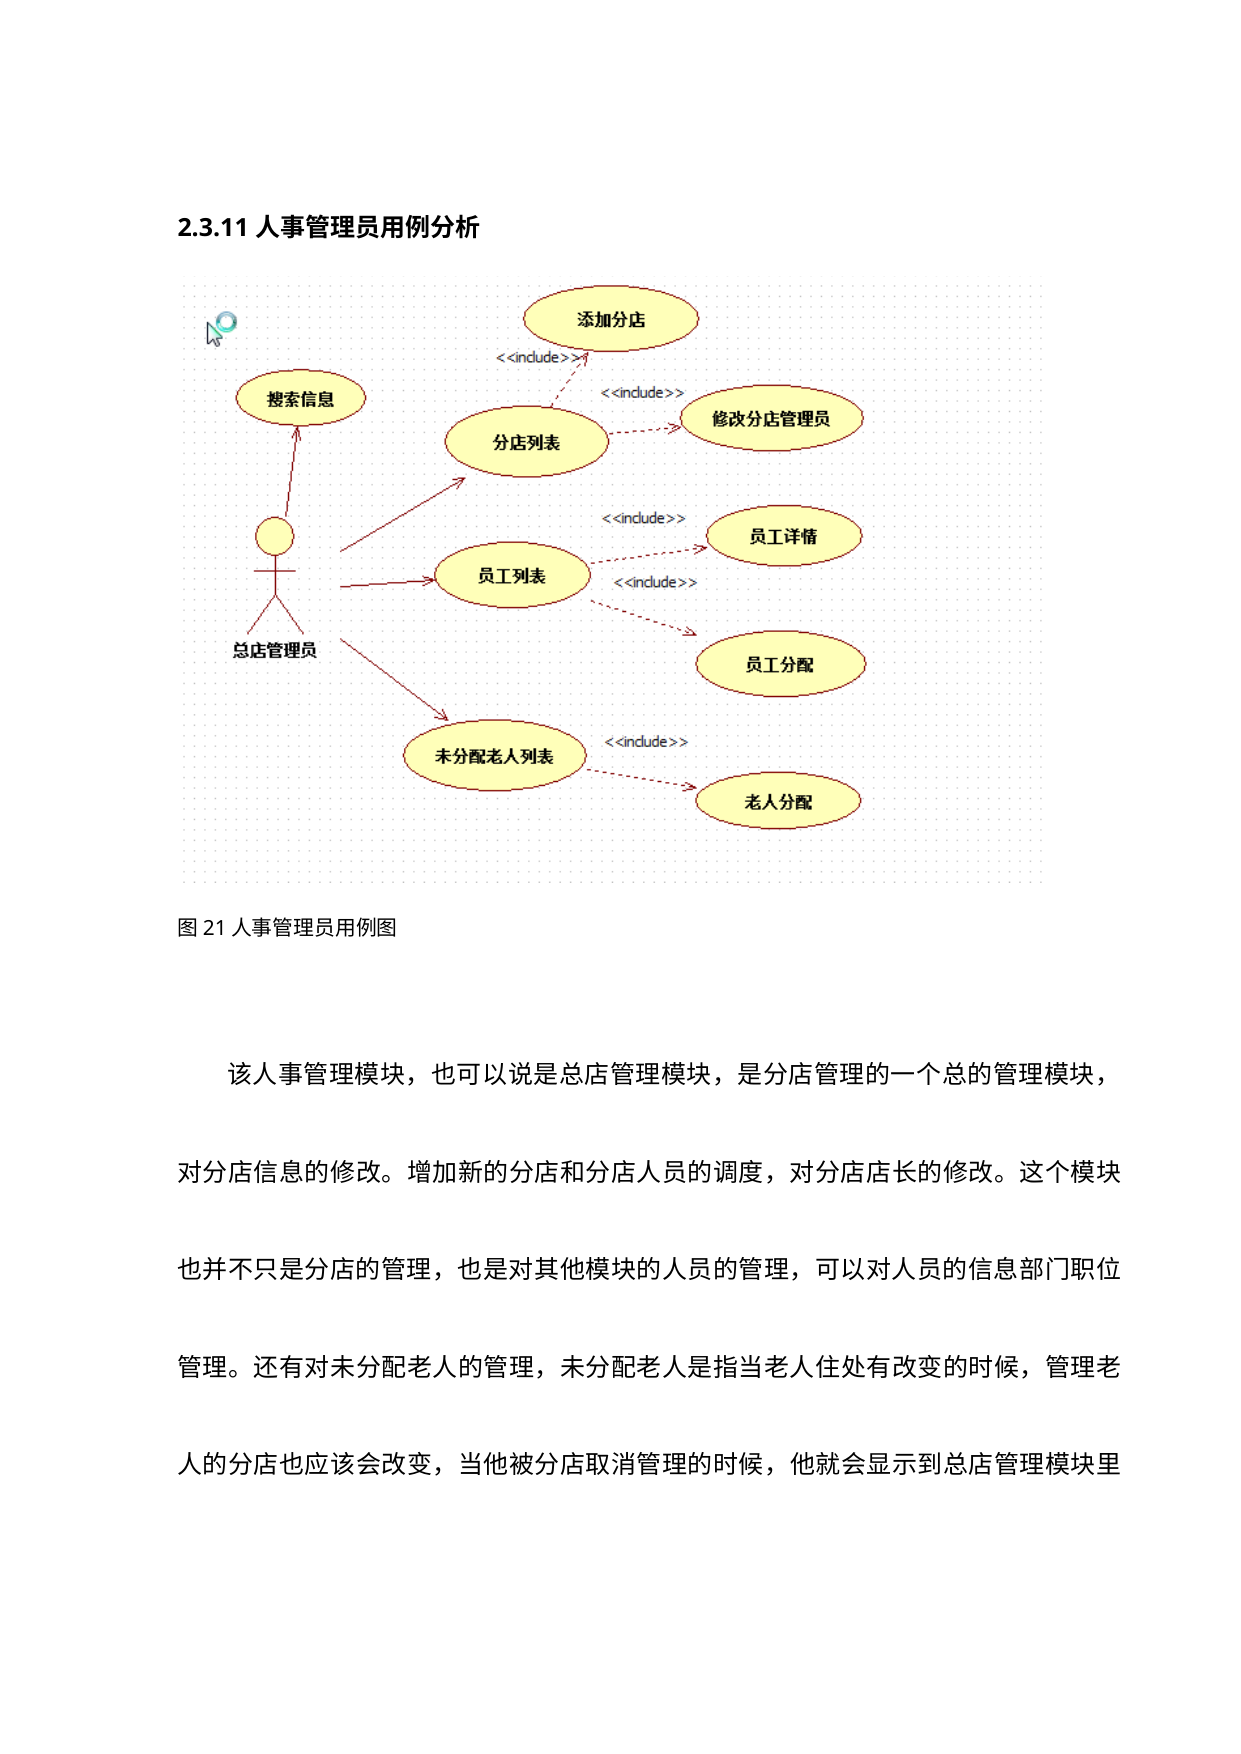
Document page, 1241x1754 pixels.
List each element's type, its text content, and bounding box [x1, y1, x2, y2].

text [177, 1040, 1122, 1495]
subtitle 2.3.11 人事管理员用例分析 [177, 193, 1122, 258]
picture [177, 276, 1043, 883]
text 图 21人事管理员用例图 [177, 911, 1122, 943]
